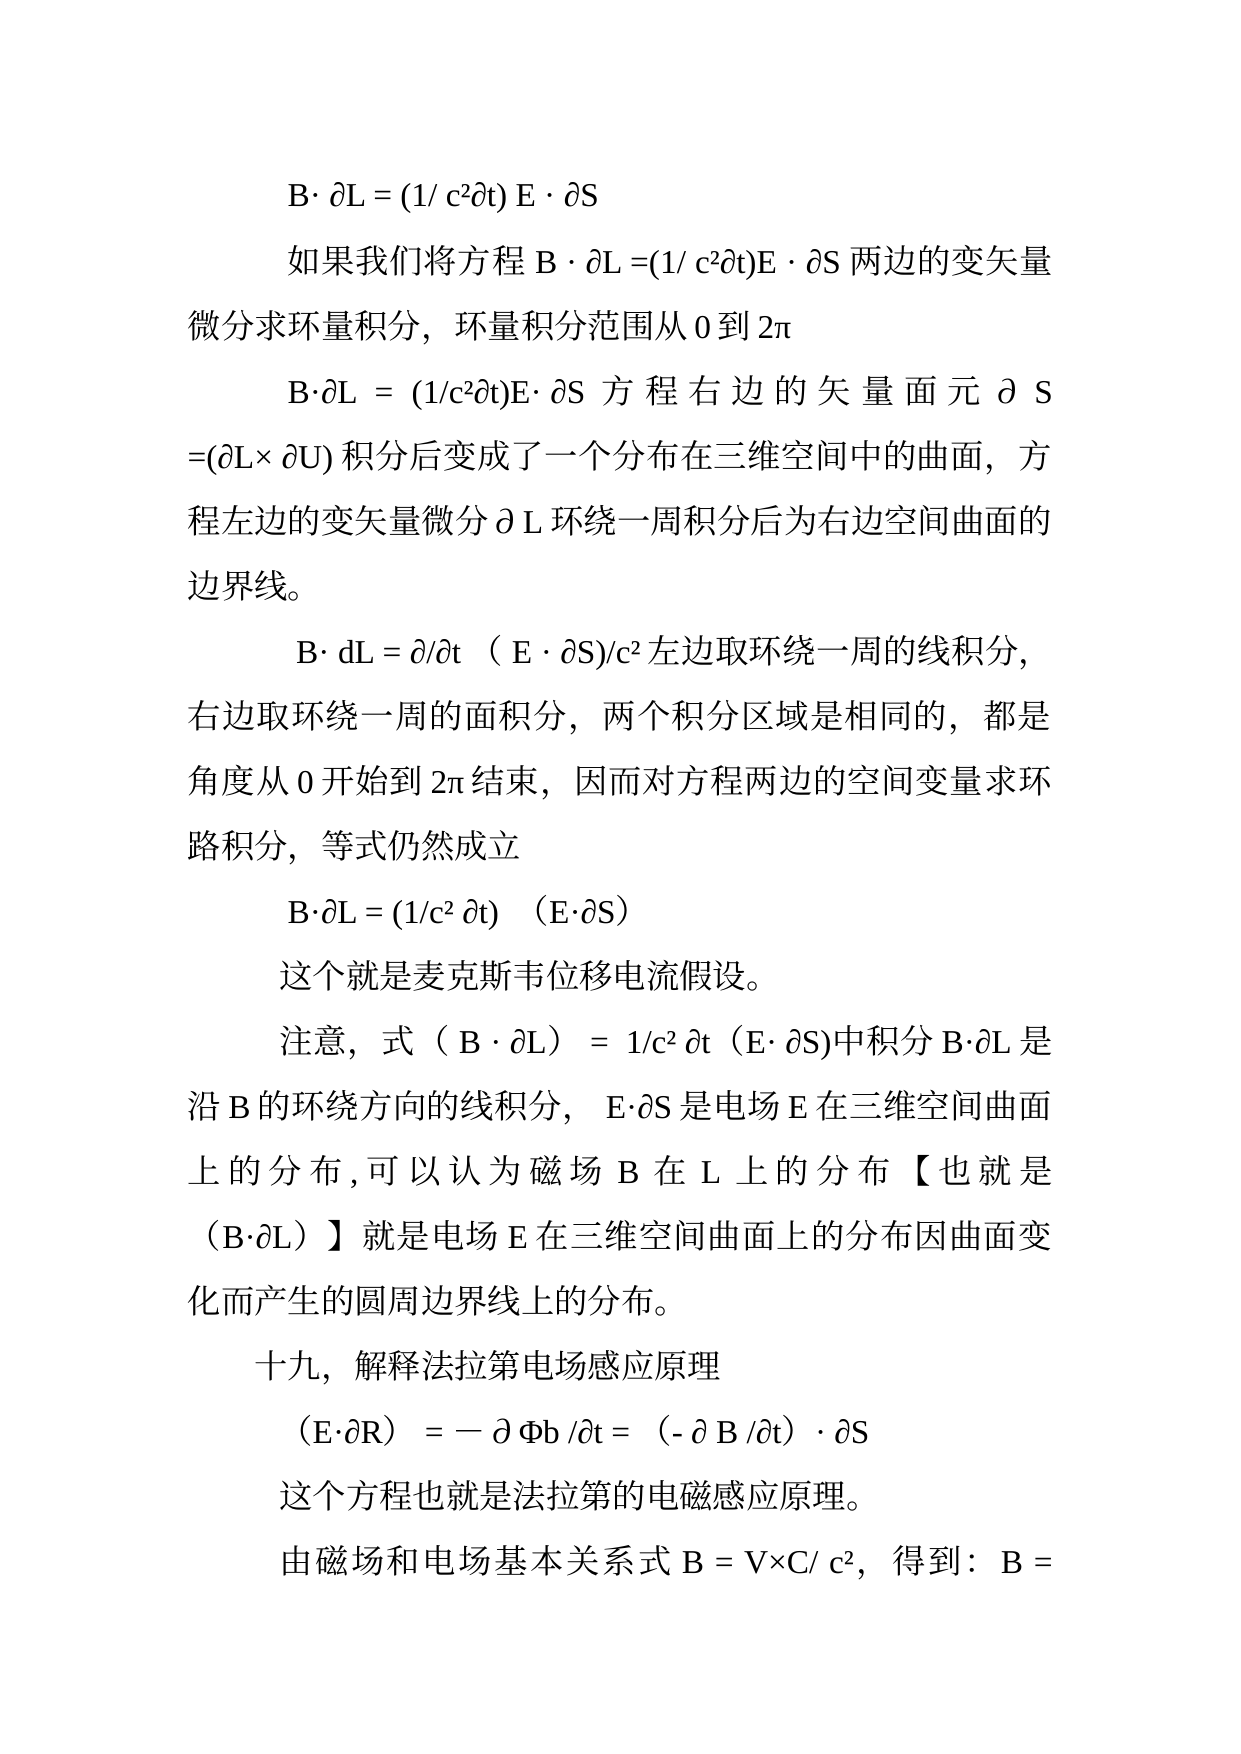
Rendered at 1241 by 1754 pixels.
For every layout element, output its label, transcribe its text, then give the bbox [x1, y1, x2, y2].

text 十九，解释法拉第电场感应原理 [187, 1332, 1053, 1397]
text 这个方程也就是法拉第的电磁感应原理。 [187, 1462, 1053, 1527]
text （E·∂R） = －∂Φb /∂t = （- ∂ B /∂t）· ∂S [187, 1397, 1053, 1462]
text 注意，式（ B · ∂L） = 1/c² ∂t（E· ∂S)中积分B·∂L是沿B的环绕方向的线积分， E·∂S是电场E在三维空间曲面上的分布, 可以认为磁场B在L上的分布【也就是（B·∂L）】就是电场E在三维空间曲面上的分布因曲面变化而产生的圆周边界线上的分布。 [187, 1007, 1053, 1332]
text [187, 1527, 1053, 1592]
text B· dL = ∂/∂t （ E · ∂S)/c²左边取环绕一周的线积分，右边取环绕一周的面积分，两个积分区域是相同的，都是角度从0开始到2π结束，因而对方程两边的空间变量求环路积分，等式仍然成立 [187, 617, 1053, 877]
text B·∂L = (1/c² ∂t) （E·∂S） [187, 877, 1053, 942]
text 这个就是麦克斯韦位移电流假设。 [187, 942, 1053, 1007]
text 如果我们将方程 B · ∂L =(1/ c²∂t)E · ∂S 两边的变矢量微分求环量积分，环量积分范围从0到2π [187, 227, 1053, 357]
text B· ∂L = (1/ c²∂t) E · ∂S [187, 162, 1053, 227]
text B·∂L = (1/c²∂t)E· ∂S方程右边的矢量面元∂S =(∂L× ∂U) 积分后变成了一个分布在三维空间中的曲面，方程左边的变矢量微分∂L环绕一周积分后为右边空间曲面的边界线。 [187, 357, 1053, 617]
